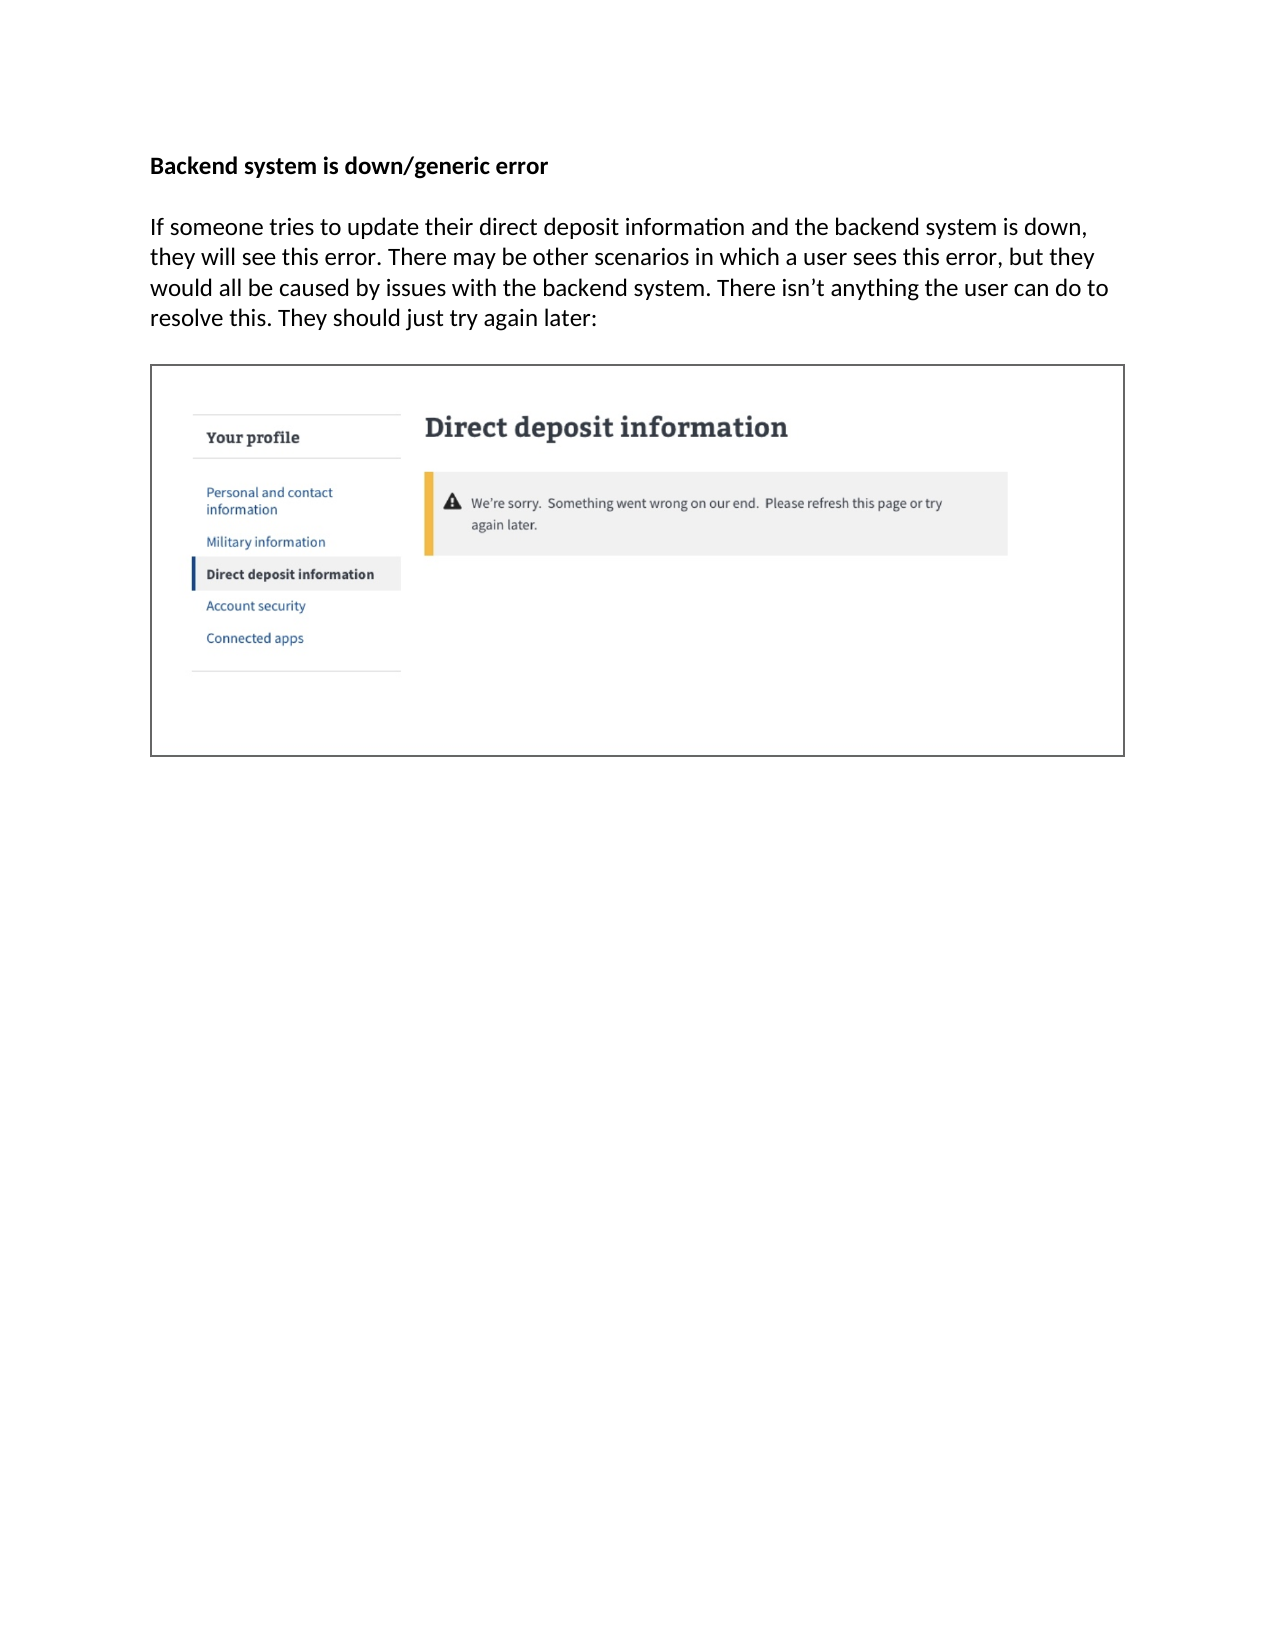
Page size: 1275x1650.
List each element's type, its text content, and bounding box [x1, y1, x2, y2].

picture [152, 366, 1123, 755]
text If someone tries to update their direct deposit information and the backend system is down, they will see this error. There may be other scenarios in which a user sees this error, but they would all be caused by issues with the backend system. There isn’t anything the user can do to resolve this. They should just try again later: [150, 211, 1125, 364]
text Backend system is down/generic error [150, 150, 1125, 211]
